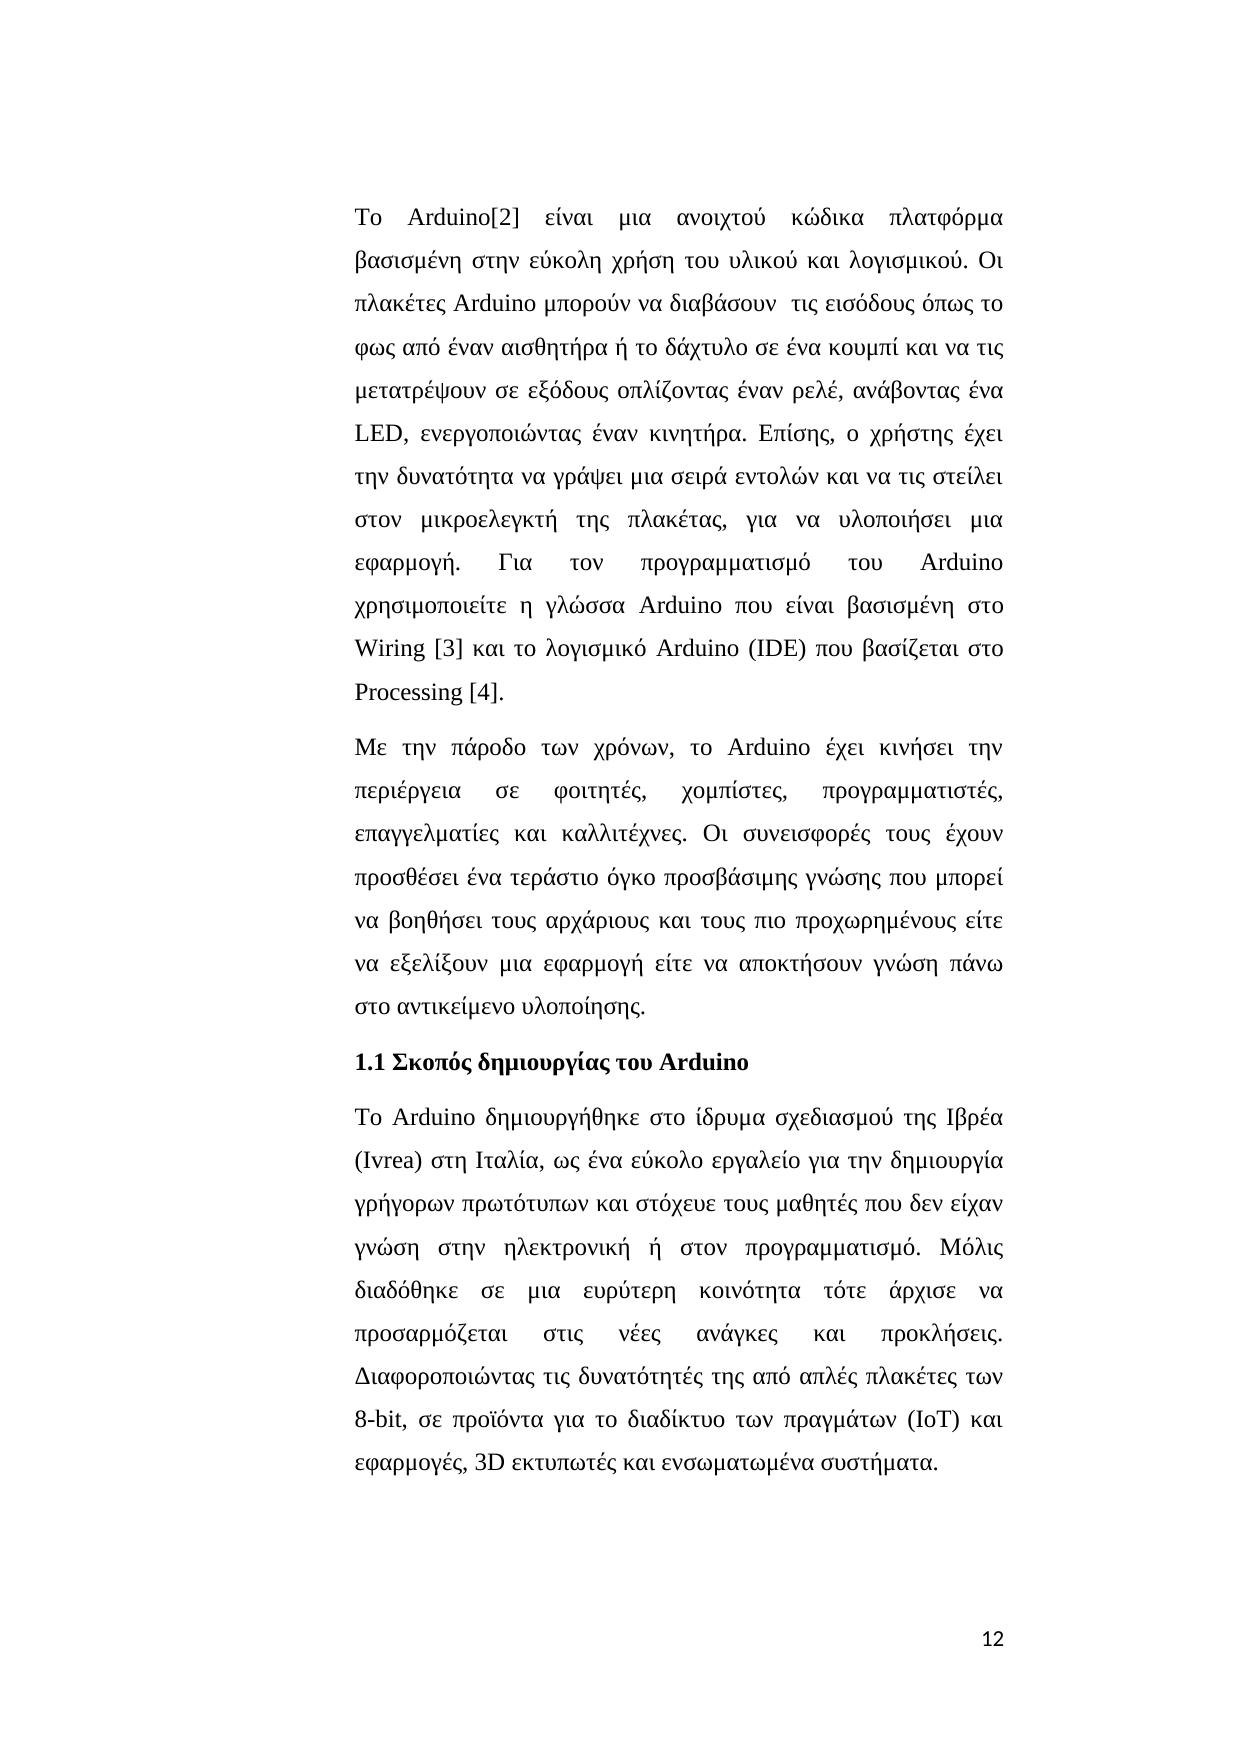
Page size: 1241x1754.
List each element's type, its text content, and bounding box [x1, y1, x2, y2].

text Με την πάροδο των χρόνων, το Arduino έχει κινήσει την περιέργεια σε φοιτητές, χομπίστες, προγραμματιστές, επαγγελματίες και καλλιτέχνες. Οι συνεισφορές τους έχουν προσθέσει ένα τεράστιο όγκο προσβάσιμης γνώσης που μπορεί να βοηθήσει τους αρχάριους και τους πιο προχωρημένους είτε να εξελίξουν μια εφαρμογή είτε να αποκτήσουν γνώση πάνω στο αντικείμενο υλοποίησης. [354, 732, 1004, 1020]
subtitle 1.1 Σκοπός δημιουργίας του Arduino [354, 1047, 1004, 1075]
text Το Arduino δημιουργήθηκε στο ίδρυμα σχεδιασμού της Ιβρέα (Ivrea) στη Ιταλία, ως ένα εύκολο εργαλείο για την δημιουργία γρήγορων πρωτότυπων και στόχευε τους μαθητές που δεν είχαν γνώση στην ηλεκτρονική ή στον προγραμματισμό. Μόλις διαδόθηκε σε μια ευρύτερη κοινότητα τότε άρχισε να προσαρμόζεται στις νέες ανάγκες και προκλήσεις. Διαφοροποιώντας τις δυνατότητές της από απλές πλακέτες των 8-bit, σε προϊόντα για το διαδίκτυο των πραγμάτων (IoT) και εφαρμογές, 3D εκτυπωτές και ενσωματωμένα συστήματα. [354, 1102, 1004, 1476]
text Το Arduino[2] είναι μια ανοιχτού κώδικα πλατφόρμα βασισμένη στην εύκολη χρήση του υλικού και λογισμικού. Οι πλακέτες Arduino μπορούν να διαβάσουν τις εισόδους όπως το φως από έναν αισθητήρα ή το δάχτυλο σε ένα κουμπί και να τις μετατρέψουν σε εξόδους οπλίζοντας έναν ρελέ, ανάβοντας ένα LED, ενεργοποιώντας έναν κινητήρα. Επίσης, ο χρήστης έχει την δυνατότητα να γράψει μια σειρά εντολών και να τις στείλει στον μικροελεγκτή της πλακέτας, για να υλοποιήσει μια εφαρμογή. Για τον προγραμματισμό του Arduino χρησιμοποιείτε η γλώσσα Arduino που είναι βασισμένη στo Wiring [3] και το λογισμικό Arduino (IDE) που βασίζεται στο Processing [4]. [354, 202, 1004, 705]
